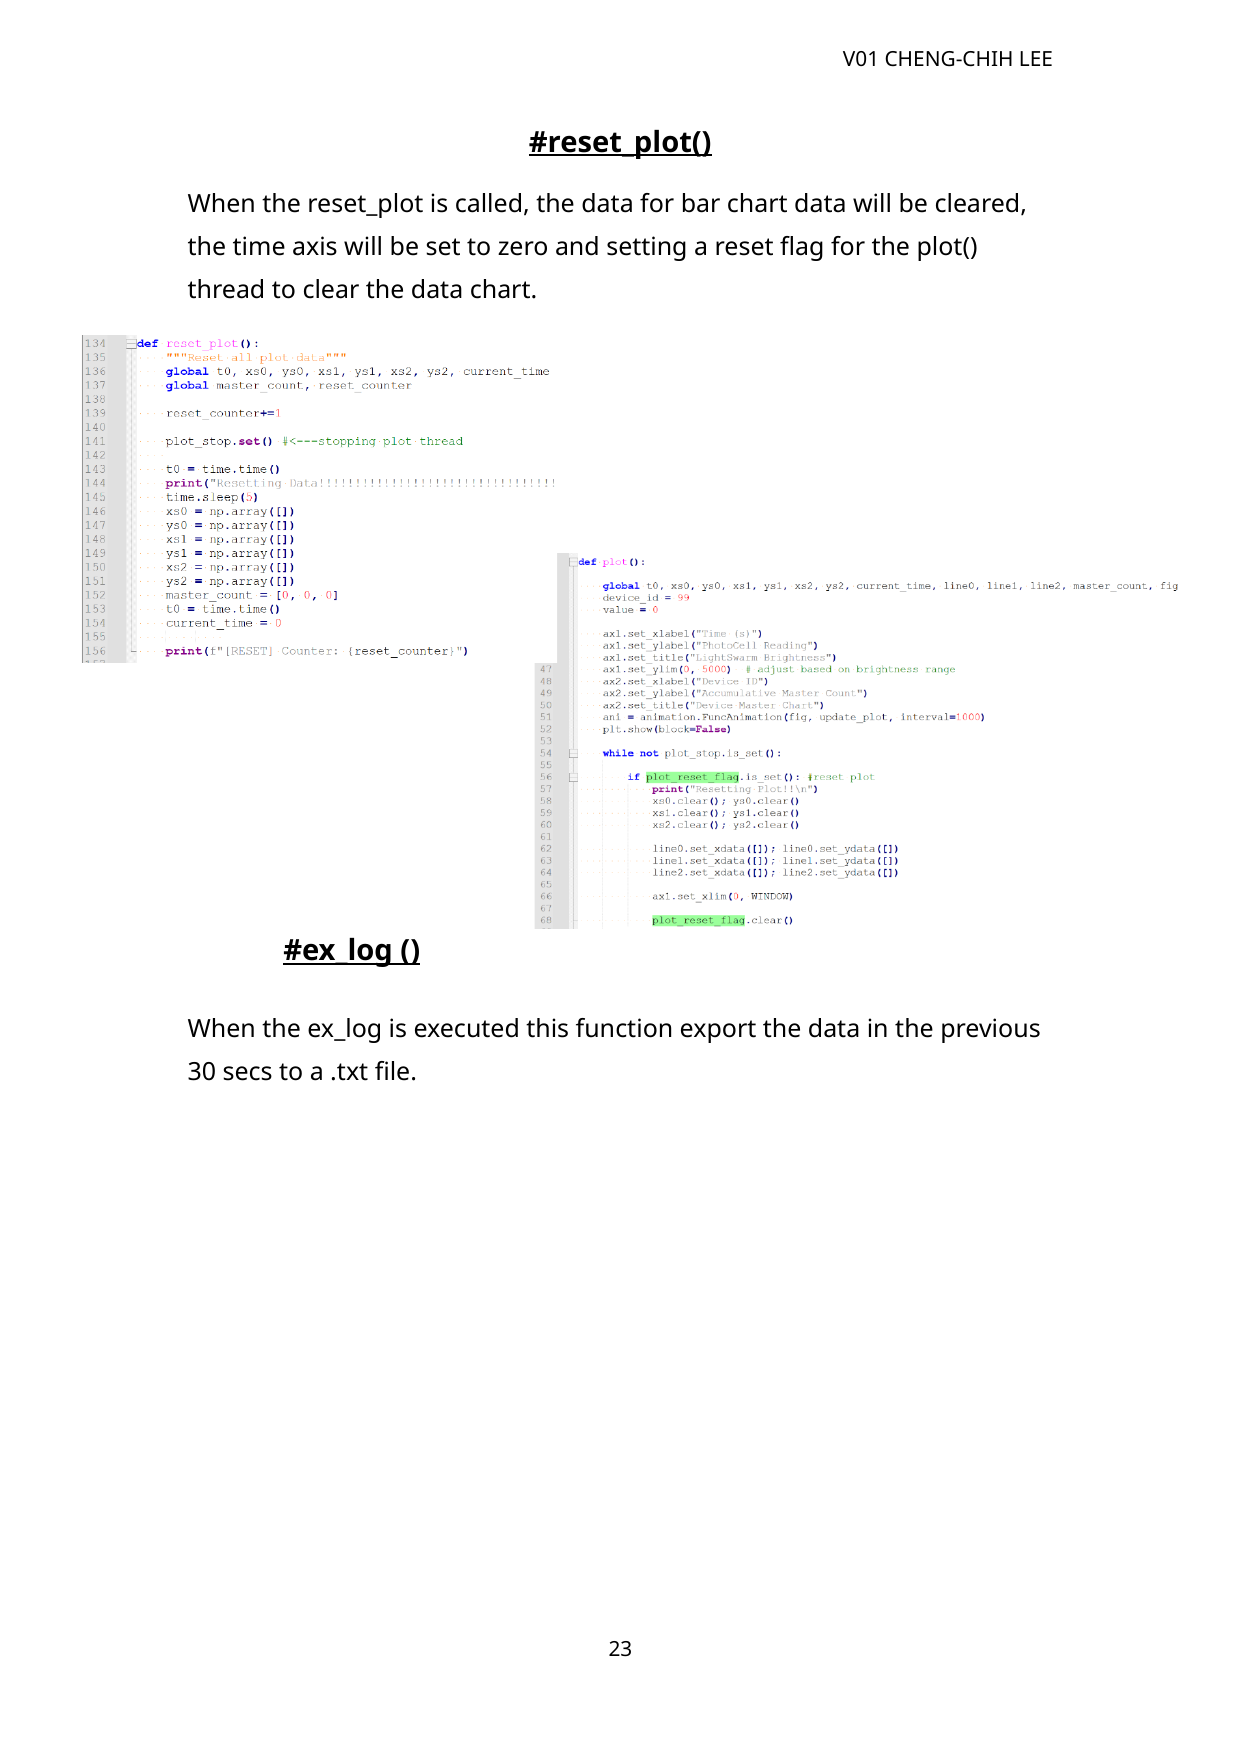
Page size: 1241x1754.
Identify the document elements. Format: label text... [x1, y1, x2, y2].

text When the ex_log is executed this function export the data in the previous 30 secs to a .txt file. [187, 1009, 1053, 1090]
picture [81, 335, 1182, 929]
text When the reset_plot is called, the data for bar chart data will be cleared, the time axis will be set to zero and setting a reset flag for the plot() thread to clear the data chart. [187, 184, 1053, 308]
text #ex_log () [187, 912, 1053, 987]
text #reset_plot() [187, 103, 1053, 178]
